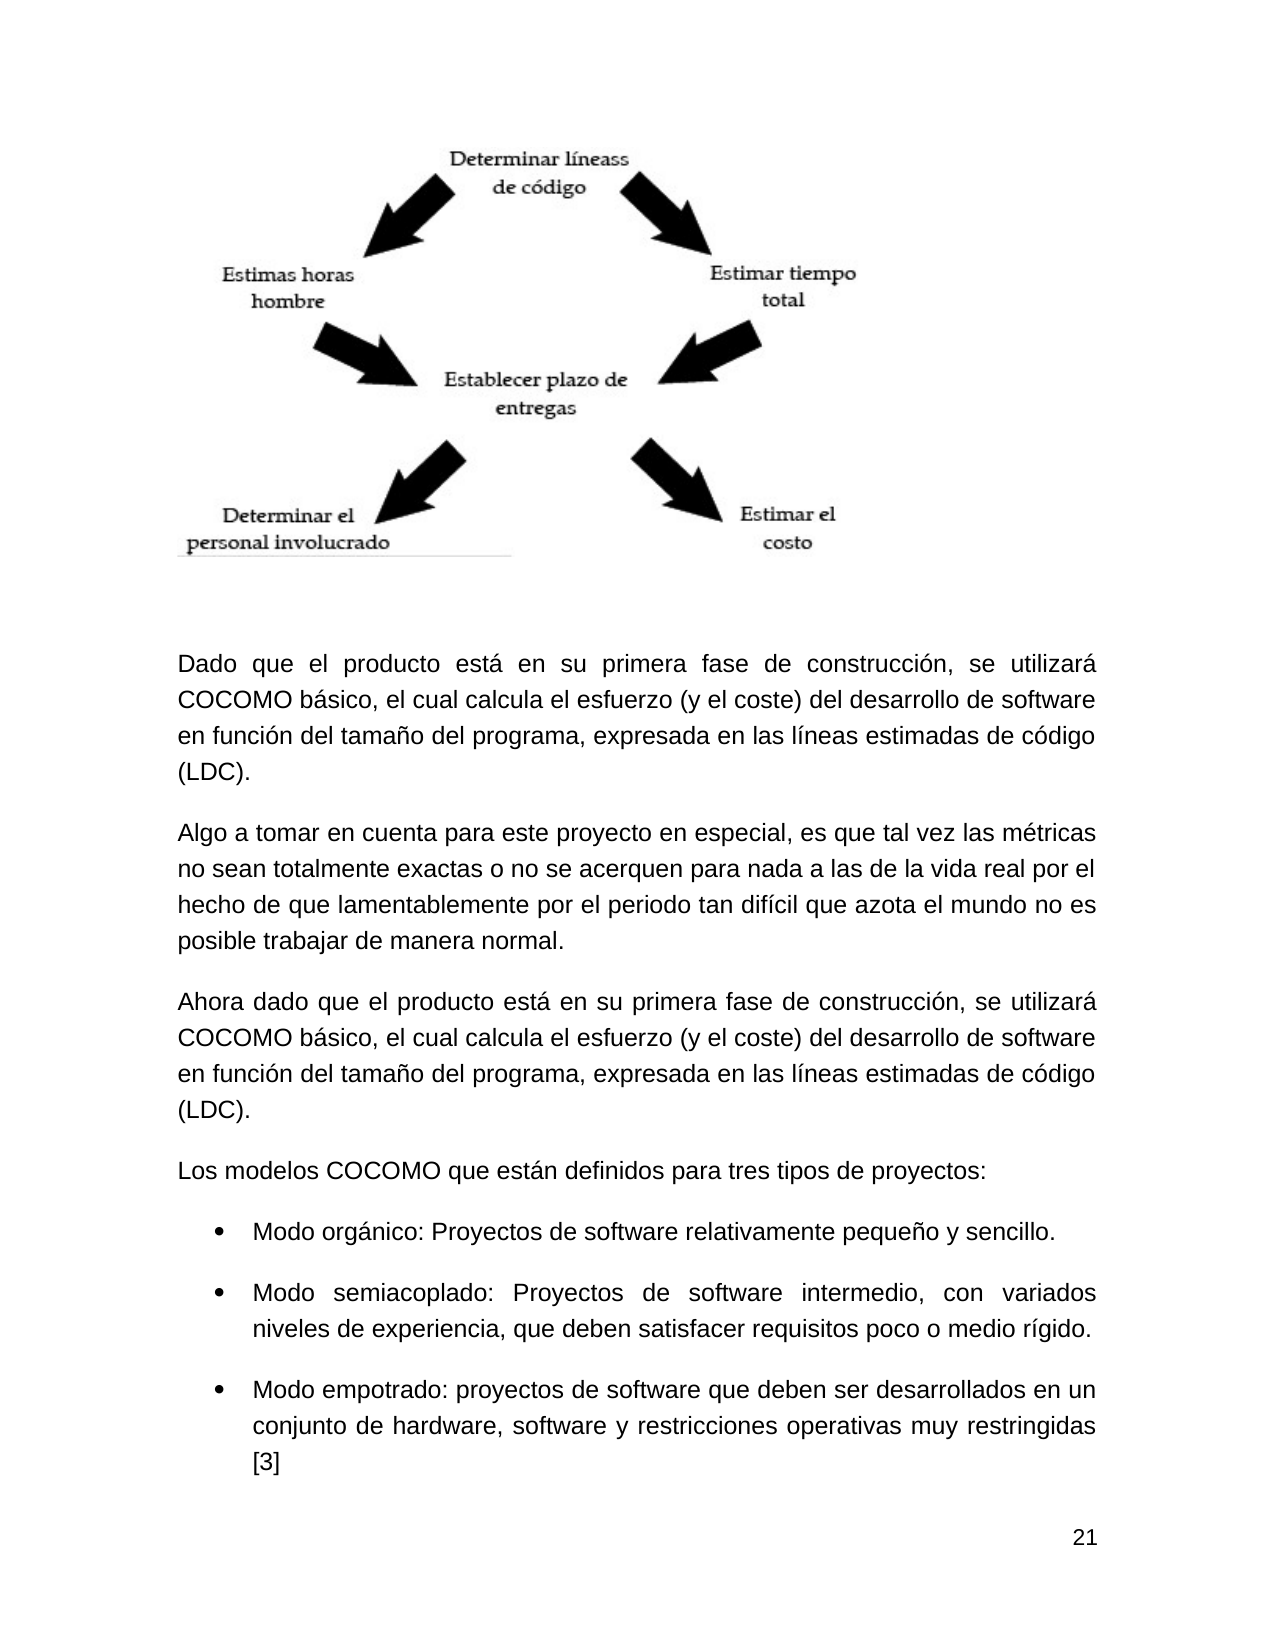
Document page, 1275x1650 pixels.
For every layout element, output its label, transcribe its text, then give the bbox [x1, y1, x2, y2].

text Algo a tomar en cuenta para este proyecto en especial, es que tal vez las métricas no sean totalmente exactas o no se acerquen para nada a las de la vida real por el hecho de que lamentablemente por el periodo tan difícil que azota el mundo no es posible trabajar de manera normal. [177, 818, 1098, 955]
text Ahora dado que el producto está en su primera fase de construcción, se utilizará COCOMO básico, el cual calcula el esfuerzo (y el coste) del desarrollo de software en función del tamaño del programa, expresada en las líneas estimadas de código (LDC). [177, 987, 1098, 1123]
text Dado que el producto está en su primera fase de construcción, se utilizará COCOMO básico, el cual calcula el esfuerzo (y el coste) del desarrollo de software en función del tamaño del programa, expresada en las líneas estimadas de código (LDC). [177, 649, 1098, 786]
list Modo semiacoplado: Proyectos de software intermedio, con variados niveles de experiencia, que deben satisfacer requisitos poco o medio rígido. [215, 1278, 1098, 1342]
list Modo empotrado: proyectos de software que deben ser desarrollados en un conjunto de hardware, software y restricciones operativas muy restringidas [3] [215, 1375, 1098, 1475]
list Modo orgánico: Proyectos de software relativamente pequeño y sencillo. [215, 1217, 1098, 1246]
text Los modelos COCOMO que están definidos para tres tipos de proyectos: [177, 1156, 1098, 1184]
picture [177, 147, 859, 557]
